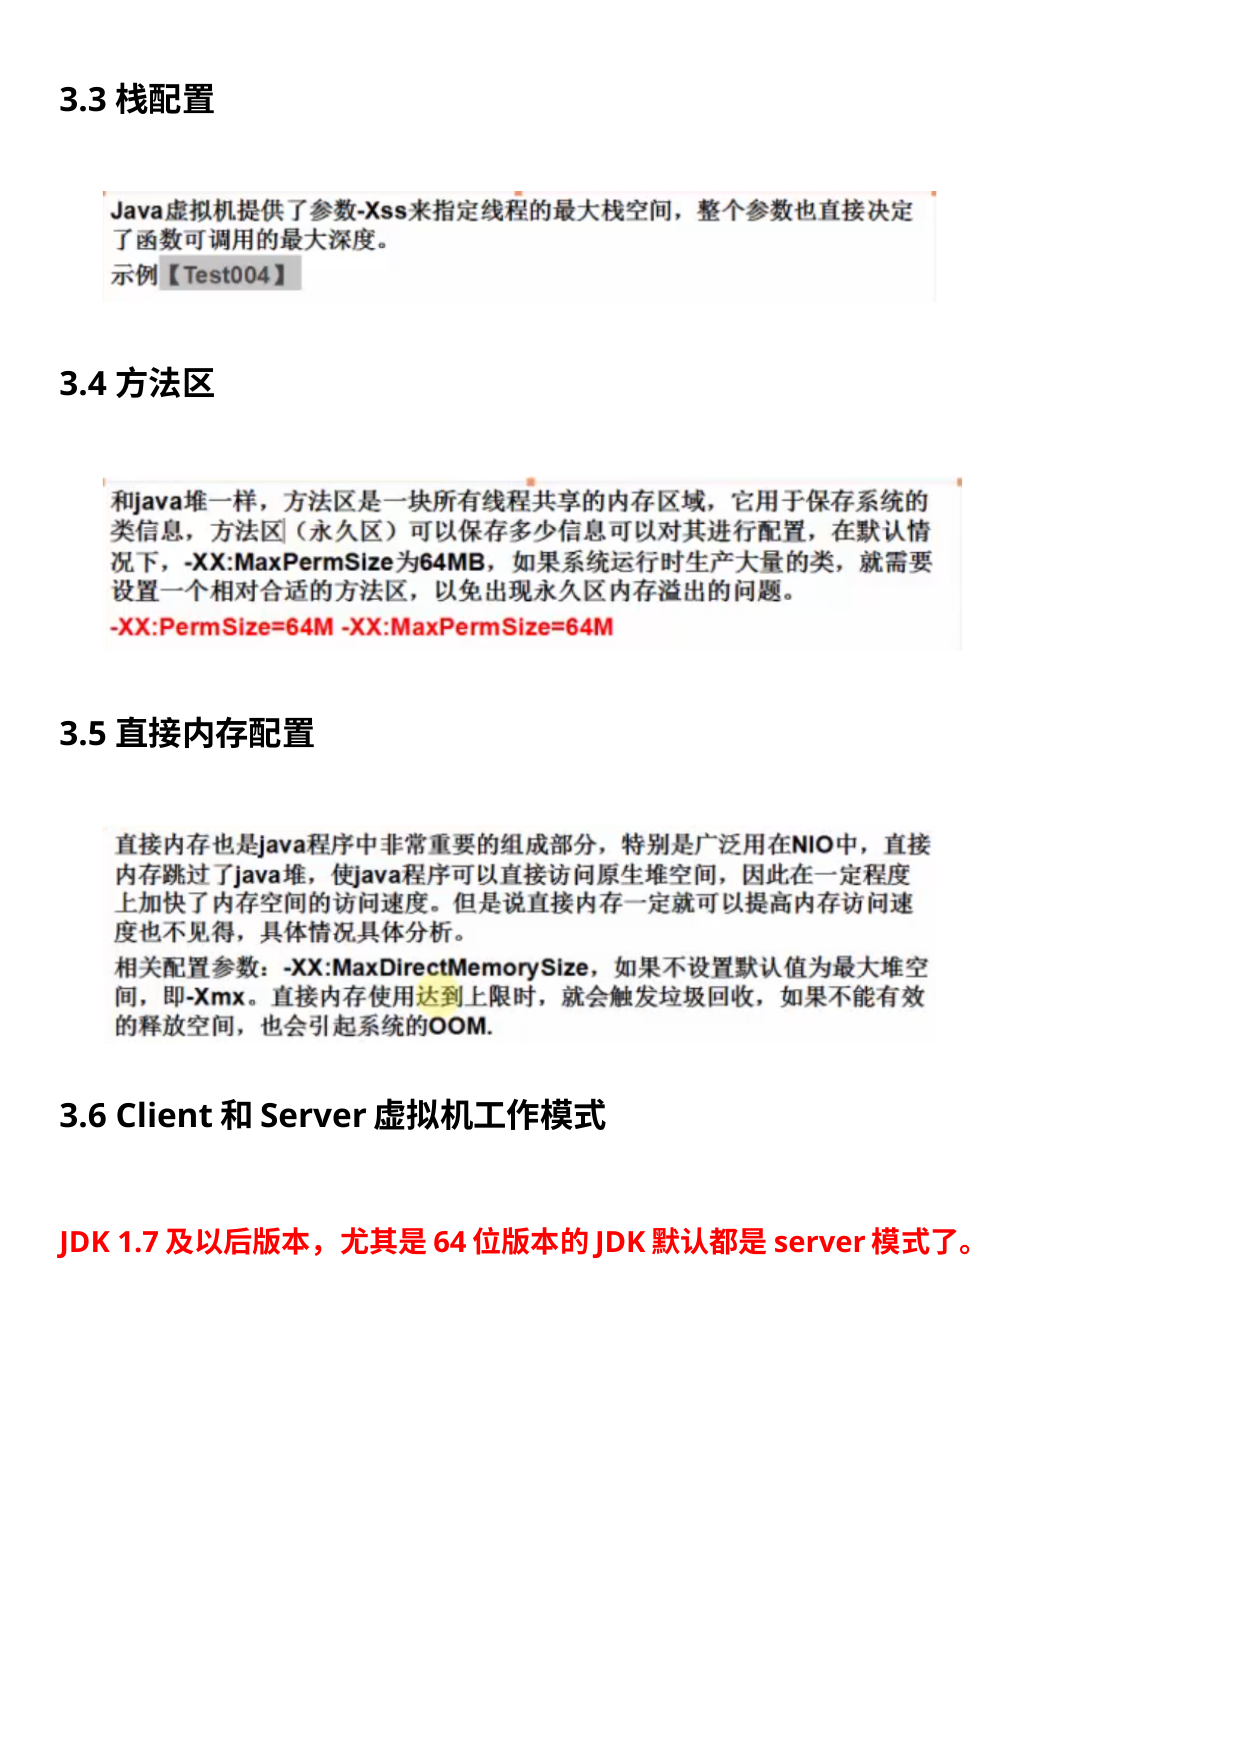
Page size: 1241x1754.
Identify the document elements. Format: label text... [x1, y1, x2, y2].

subtitle 3.4 方法区 [59, 349, 1181, 414]
subtitle 3.3 栈配置 [59, 64, 1181, 129]
picture [102, 825, 937, 1044]
subtitle 3.5 直接内存配置 [59, 698, 1181, 763]
text JDK 1.7及以后版本，尤其是64位版本的JDK默认都是server模式了。 [59, 1208, 1181, 1273]
subtitle 3.6 Client和Server虚拟机工作模式 [59, 1080, 1181, 1145]
picture [102, 191, 937, 302]
picture [102, 476, 963, 651]
